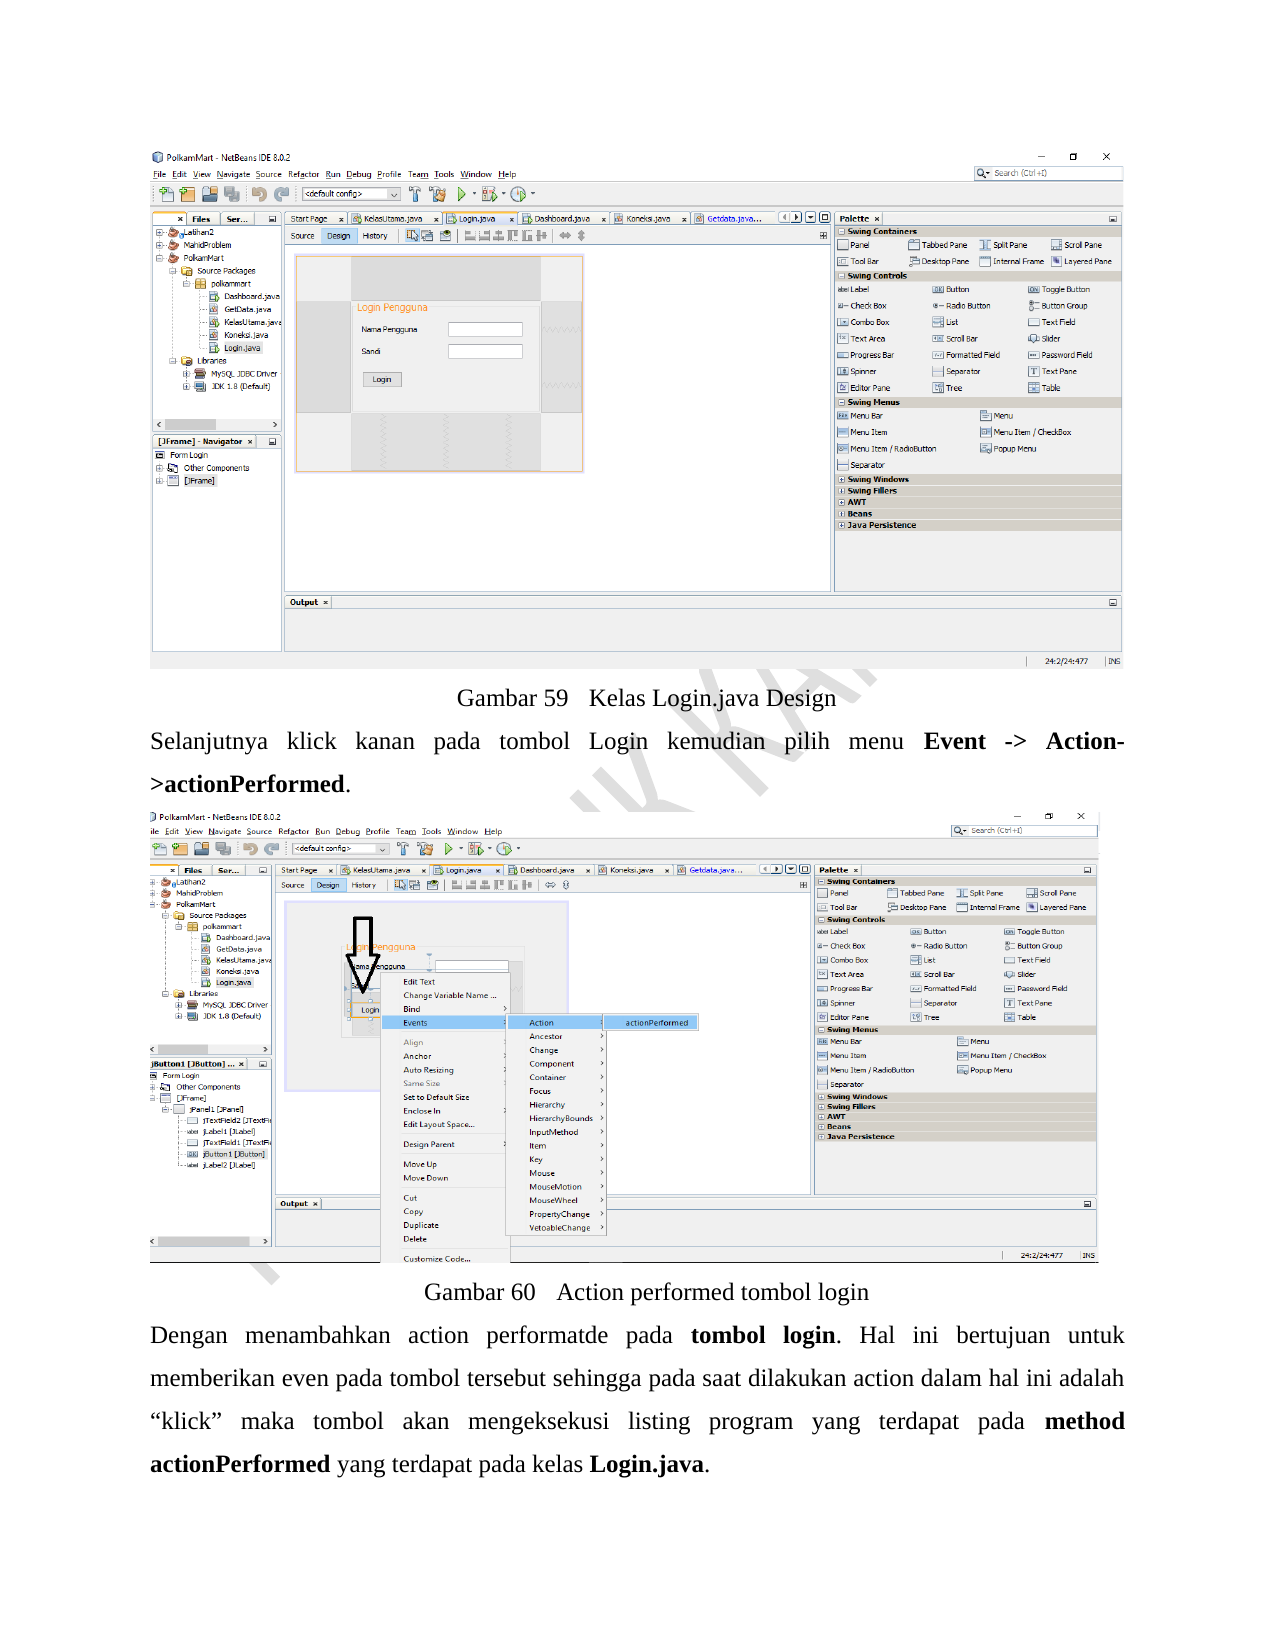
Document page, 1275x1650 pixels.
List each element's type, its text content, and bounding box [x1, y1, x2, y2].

picture [150, 812, 1100, 1263]
picture [150, 150, 1124, 669]
text Selanjutnya klick kanan pada tombol Login kemudian pilih menu Event -> Action->actionPerformed. [150, 726, 1125, 798]
text Dengan menambahkan action performatde pada tombol login. Hal ini bertujuan untuk memberikan even pada tombol tersebut sehingga pada saat dilakukan action dalam hal ini adalah “klick” maka tombol akan mengeksekusi listing program yang terdapat pada method actionPerformed yang terdapat pada kelas Login.java. [150, 1320, 1125, 1478]
list Action performed tombol login [194, 1277, 1125, 1306]
list Kelas Login.java Design [194, 683, 1125, 712]
